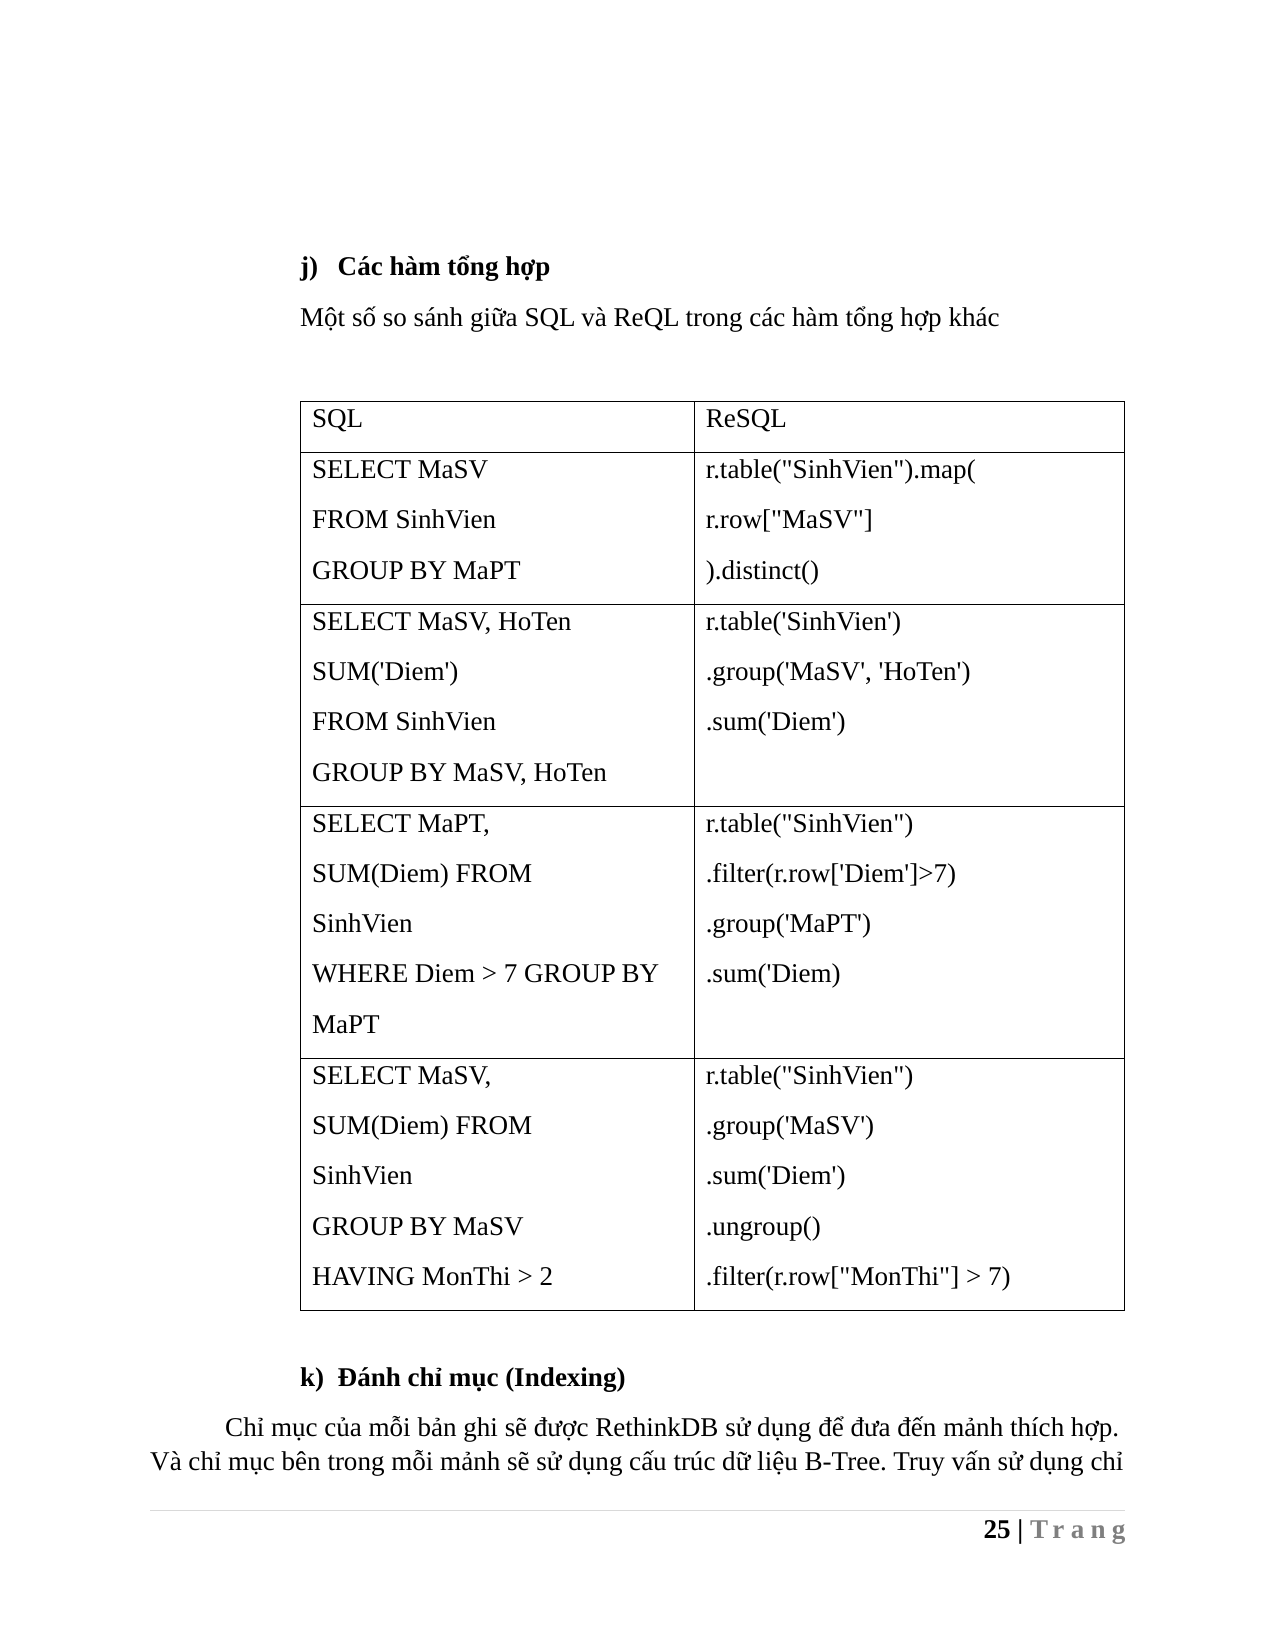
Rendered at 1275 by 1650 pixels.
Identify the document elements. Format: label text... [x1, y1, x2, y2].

table_header SQL [301, 402, 694, 452]
table_cell SELECT MaPT, SUM(Diem) FROM SinhVien WHERE Diem > 7 GROUP BY MaPT [301, 807, 694, 1058]
table_cell r.table("SinhVien") .group('MaSV') .sum('Diem') .ungroup() .filter(r.row["MonThi"] > 7) [695, 1059, 1124, 1310]
table_cell r.table("SinhVien").map( r.row["MaSV"] ).distinct() [695, 453, 1124, 604]
table_cell r.table('SinhVien') .group('MaSV', 'HoTen') .sum('Diem') [695, 605, 1124, 806]
table_cell SELECT MaSV FROM SinhVien GROUP BY MaPT [301, 453, 694, 604]
table_cell SELECT MaSV, SUM(Diem) FROM SinhVien GROUP BY MaSV HAVING MonThi > 2 [301, 1059, 694, 1310]
table_cell SELECT MaSV, HoTen SUM('Diem') FROM SinhVien GROUP BY MaSV, HoTen [301, 605, 694, 806]
table_cell r.table("SinhVien") .filter(r.row['Diem']>7) .group('MaPT') .sum('Diem) [695, 807, 1124, 1058]
subtitle Đánh chỉ mục (Indexing) [300, 1361, 1125, 1392]
text Một số so sánh giữa SQL và ReQL trong các hàm tổng hợp khác [225, 301, 1125, 332]
table_header ReSQL [695, 402, 1124, 452]
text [150, 1411, 1125, 1476]
subtitle Các hàm tổng hợp [300, 250, 1125, 282]
